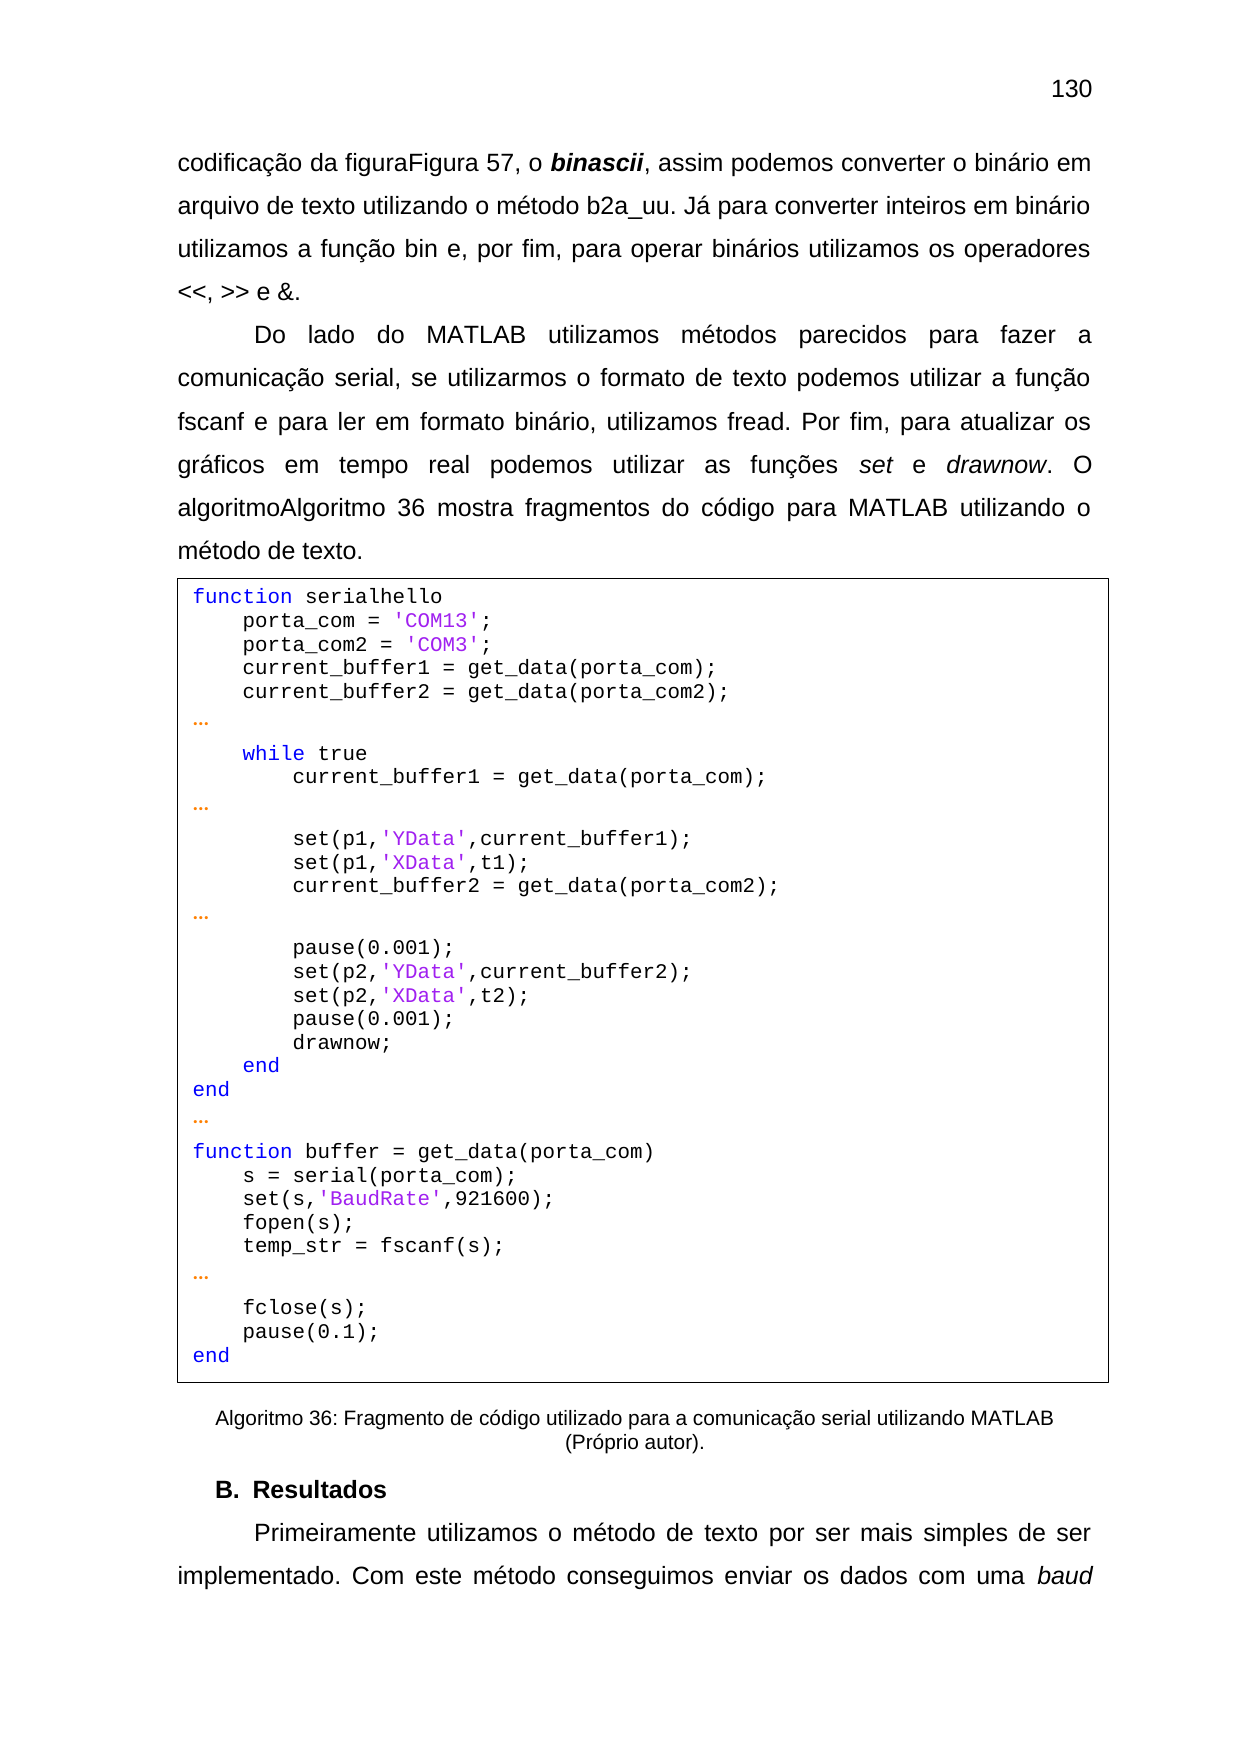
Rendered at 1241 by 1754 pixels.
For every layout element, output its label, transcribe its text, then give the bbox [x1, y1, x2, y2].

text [177, 148, 1092, 306]
text Algoritmo : Fragmento de código utilizado para a comunicação serial utilizando MATLAB (Próprio autor). [177, 1406, 1092, 1454]
text Do lado do MATLAB utilizamos métodos parecidos para fazer a comunicação serial, se utilizarmos o formato de texto podemos utilizar a função fscanf e para ler em formato binário, utilizamos fread. Por fim, para atualizar os gráficos em tempo real podemos utilizar as funções set e drawnow. O algoritmoAlgoritmo 36 mostra fragmentos do código para MATLAB utilizando o método de texto. [177, 320, 1092, 564]
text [177, 1518, 1092, 1590]
subtitle Resultados [215, 1475, 1092, 1504]
